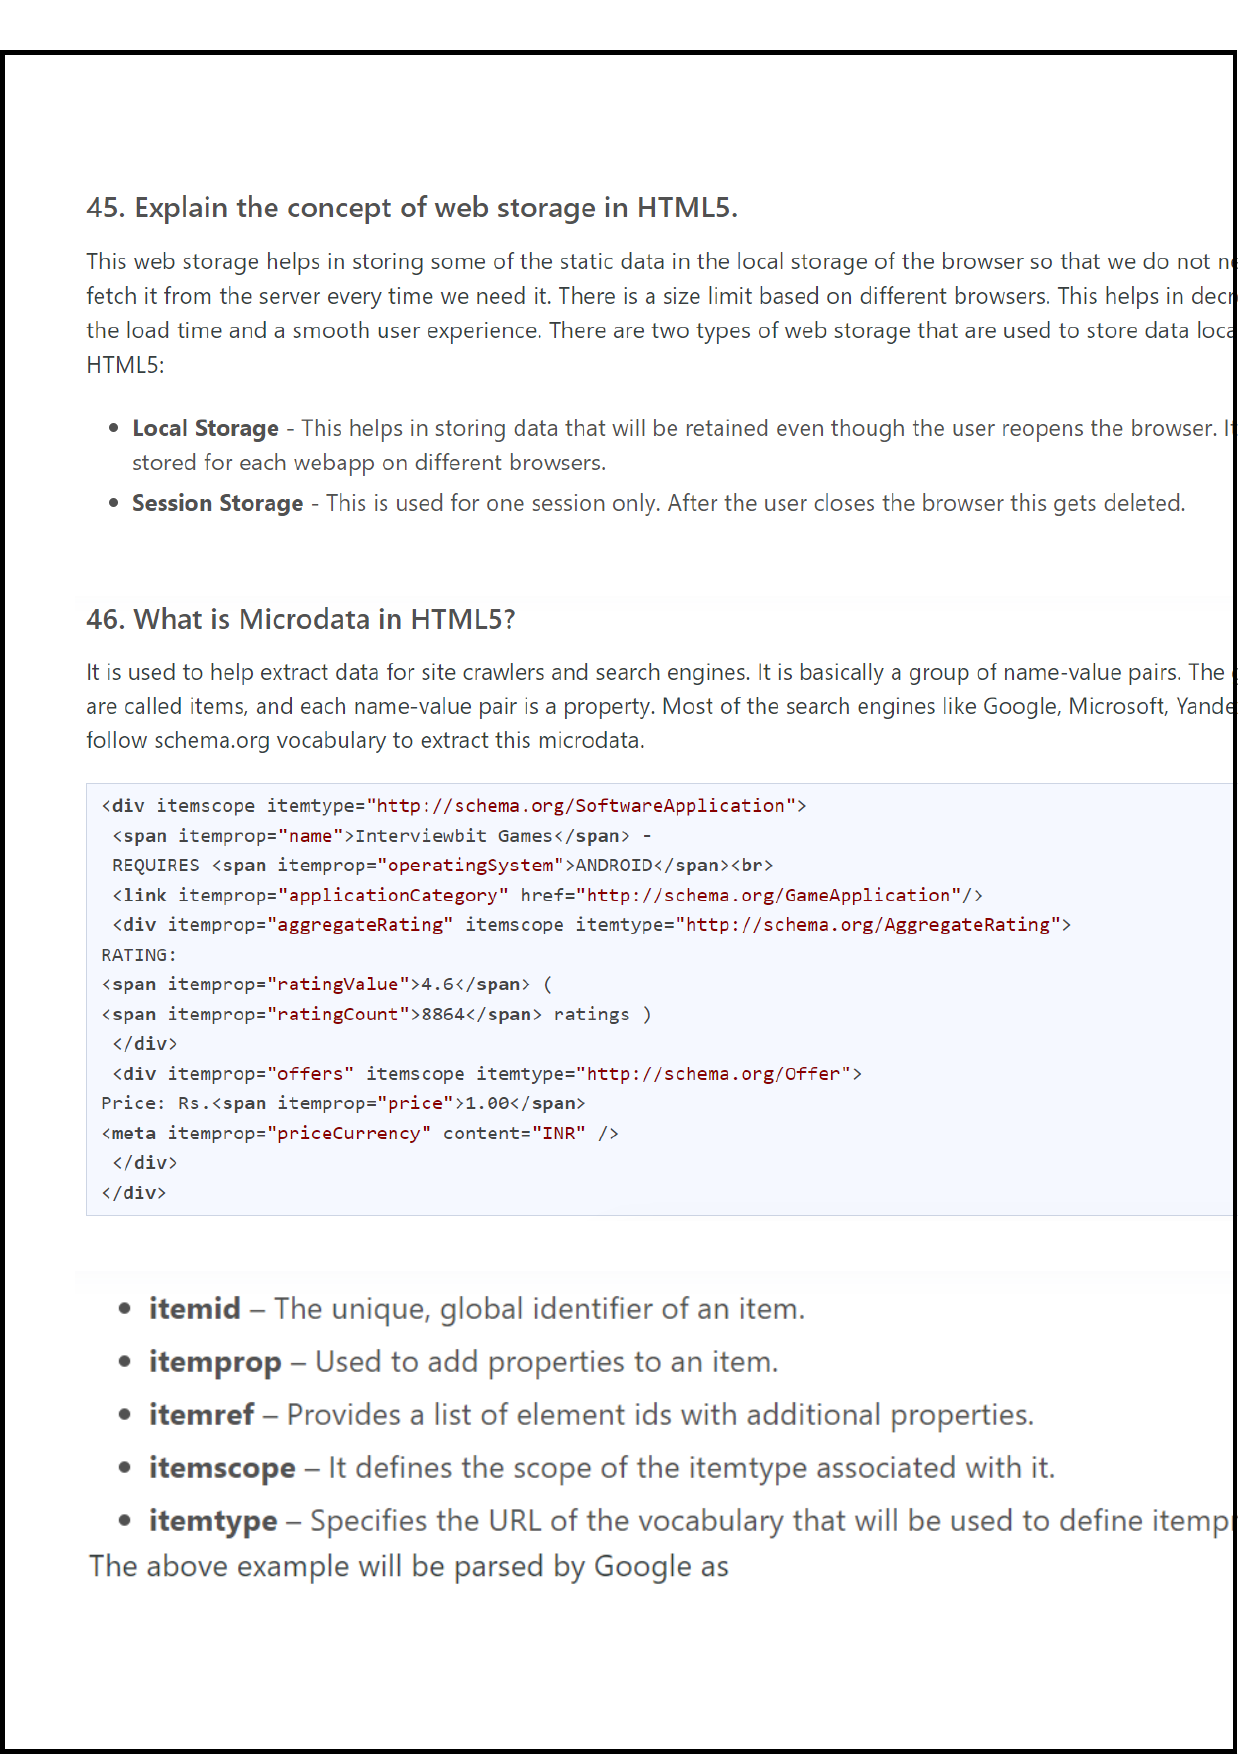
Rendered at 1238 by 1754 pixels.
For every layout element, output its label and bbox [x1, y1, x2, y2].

picture [75, 190, 1233, 534]
picture [75, 596, 1233, 1221]
picture [75, 1271, 1233, 1594]
